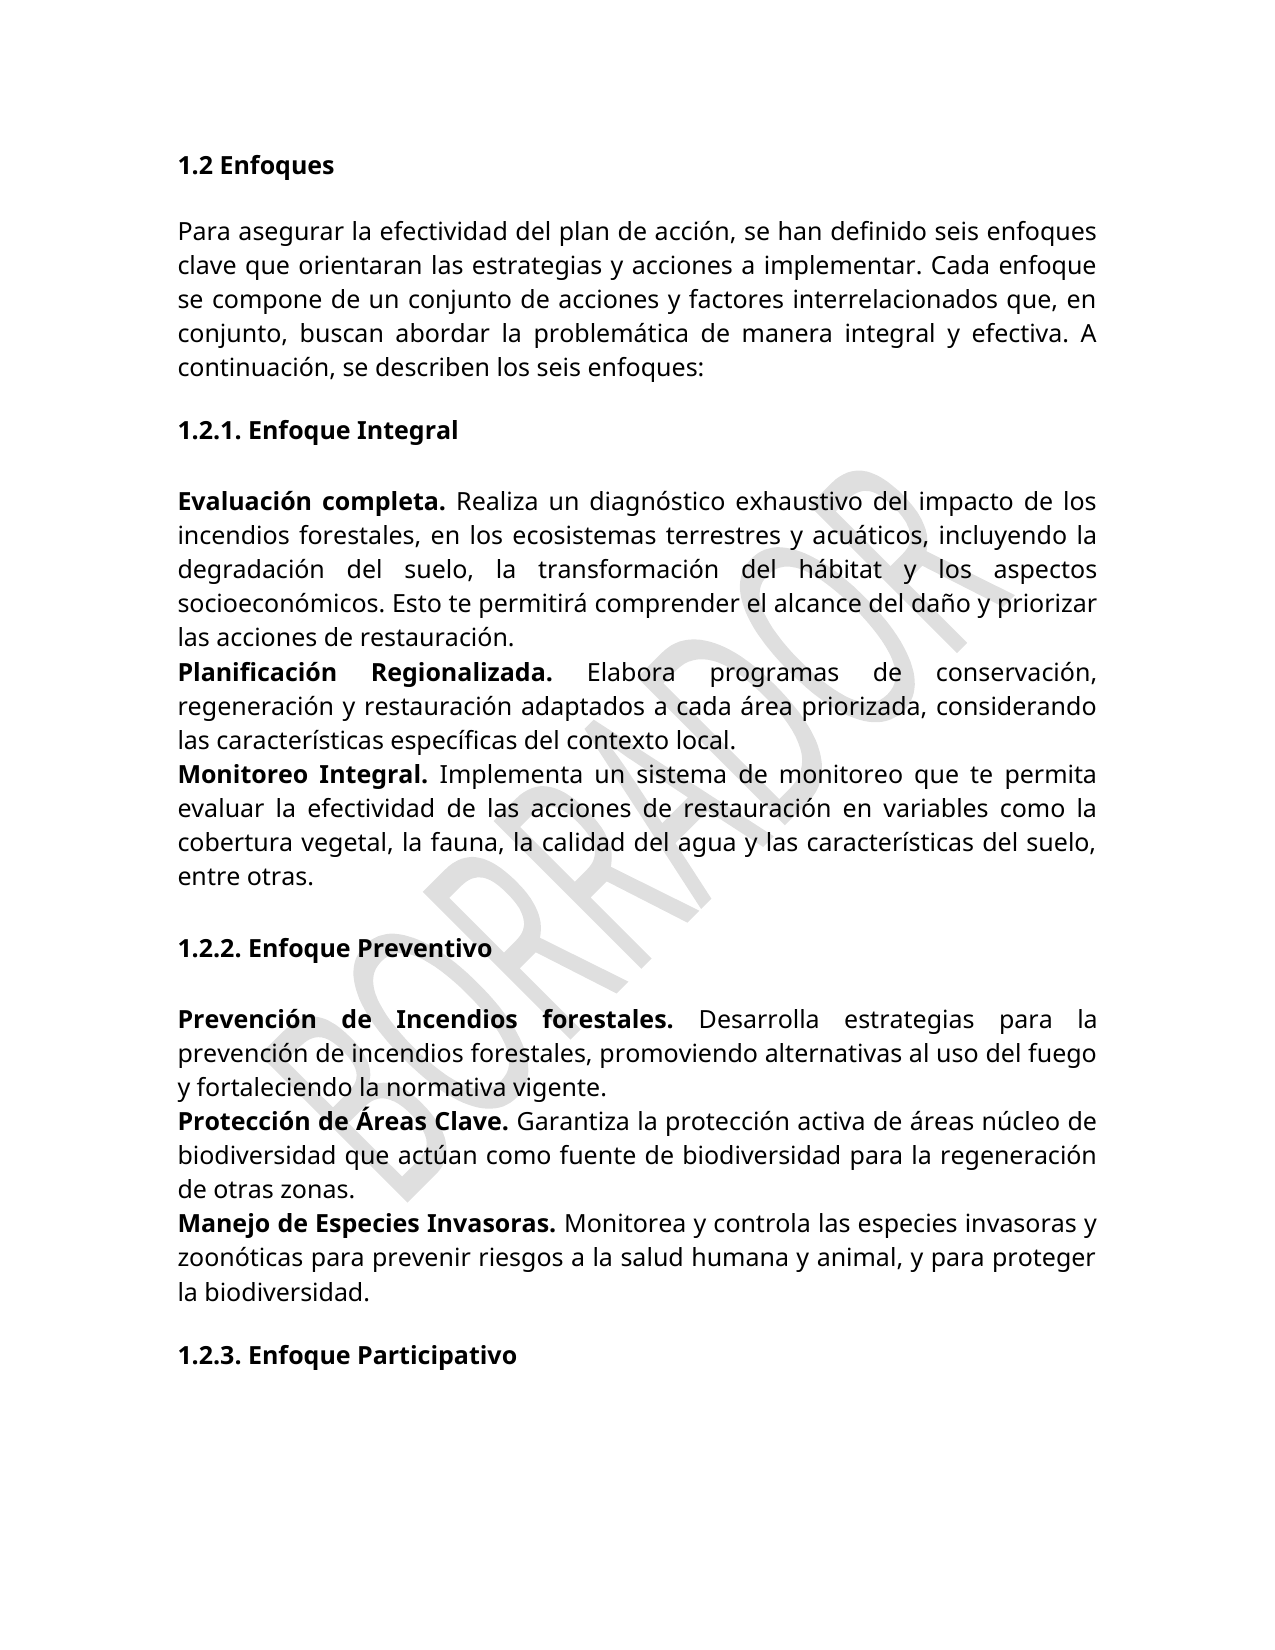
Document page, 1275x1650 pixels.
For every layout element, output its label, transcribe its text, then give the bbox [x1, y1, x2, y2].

text Planificación Regionalizada. Elabora programas de conservación, regeneración y restauración adaptados a cada área priorizada, considerando las características específicas del contexto local. [177, 654, 1098, 756]
text Monitoreo Integral. Implementa un sistema de monitoreo que te permita evaluar la efectividad de las acciones de restauración en variables como la cobertura vegetal, la fauna, la calidad del agua y las características del suelo, entre otras. [177, 756, 1098, 893]
text Evaluación completa. Realiza un diagnóstico exhaustivo del impacto de los incendios forestales, en los ecosistemas terrestres y acuáticos, incluyendo la degradación del suelo, la transformación del hábitat y los aspectos socioeconómicos. Esto te permitirá comprender el alcance del daño y priorizar las acciones de restauración. [177, 484, 1098, 654]
subtitle 1.2.1. Enfoque Integral [177, 413, 1098, 447]
subtitle 1.2.3. Enfoque Participativo [177, 1337, 1098, 1371]
text Para asegurar la efectividad del plan de acción, se han definido seis enfoques clave que orientaran las estrategias y acciones a implementar. Cada enfoque se compone de un conjunto de acciones y factores interrelacionados que, en conjunto, buscan abordar la problemática de manera integral y efectiva. A continuación, se describen los seis enfoques: [177, 213, 1098, 384]
text Prevención de Incendios forestales. Desarrolla estrategias para la prevención de incendios forestales, promoviendo alternativas al uso del fuego y fortaleciendo la normativa vigente. [177, 1002, 1098, 1104]
subtitle 1.2.2. Enfoque Preventivo [177, 931, 1098, 965]
text Protección de Áreas Clave. Garantiza la protección activa de áreas núcleo de biodiversidad que actúan como fuente de biodiversidad para la regeneración de otras zonas. [177, 1104, 1098, 1206]
subtitle 1.2 Enfoques [177, 148, 1098, 182]
text Manejo de Especies Invasoras. Monitorea y controla las especies invasoras y zoonóticas para prevenir riesgos a la salud humana y animal, y para proteger la biodiversidad. [177, 1206, 1098, 1308]
